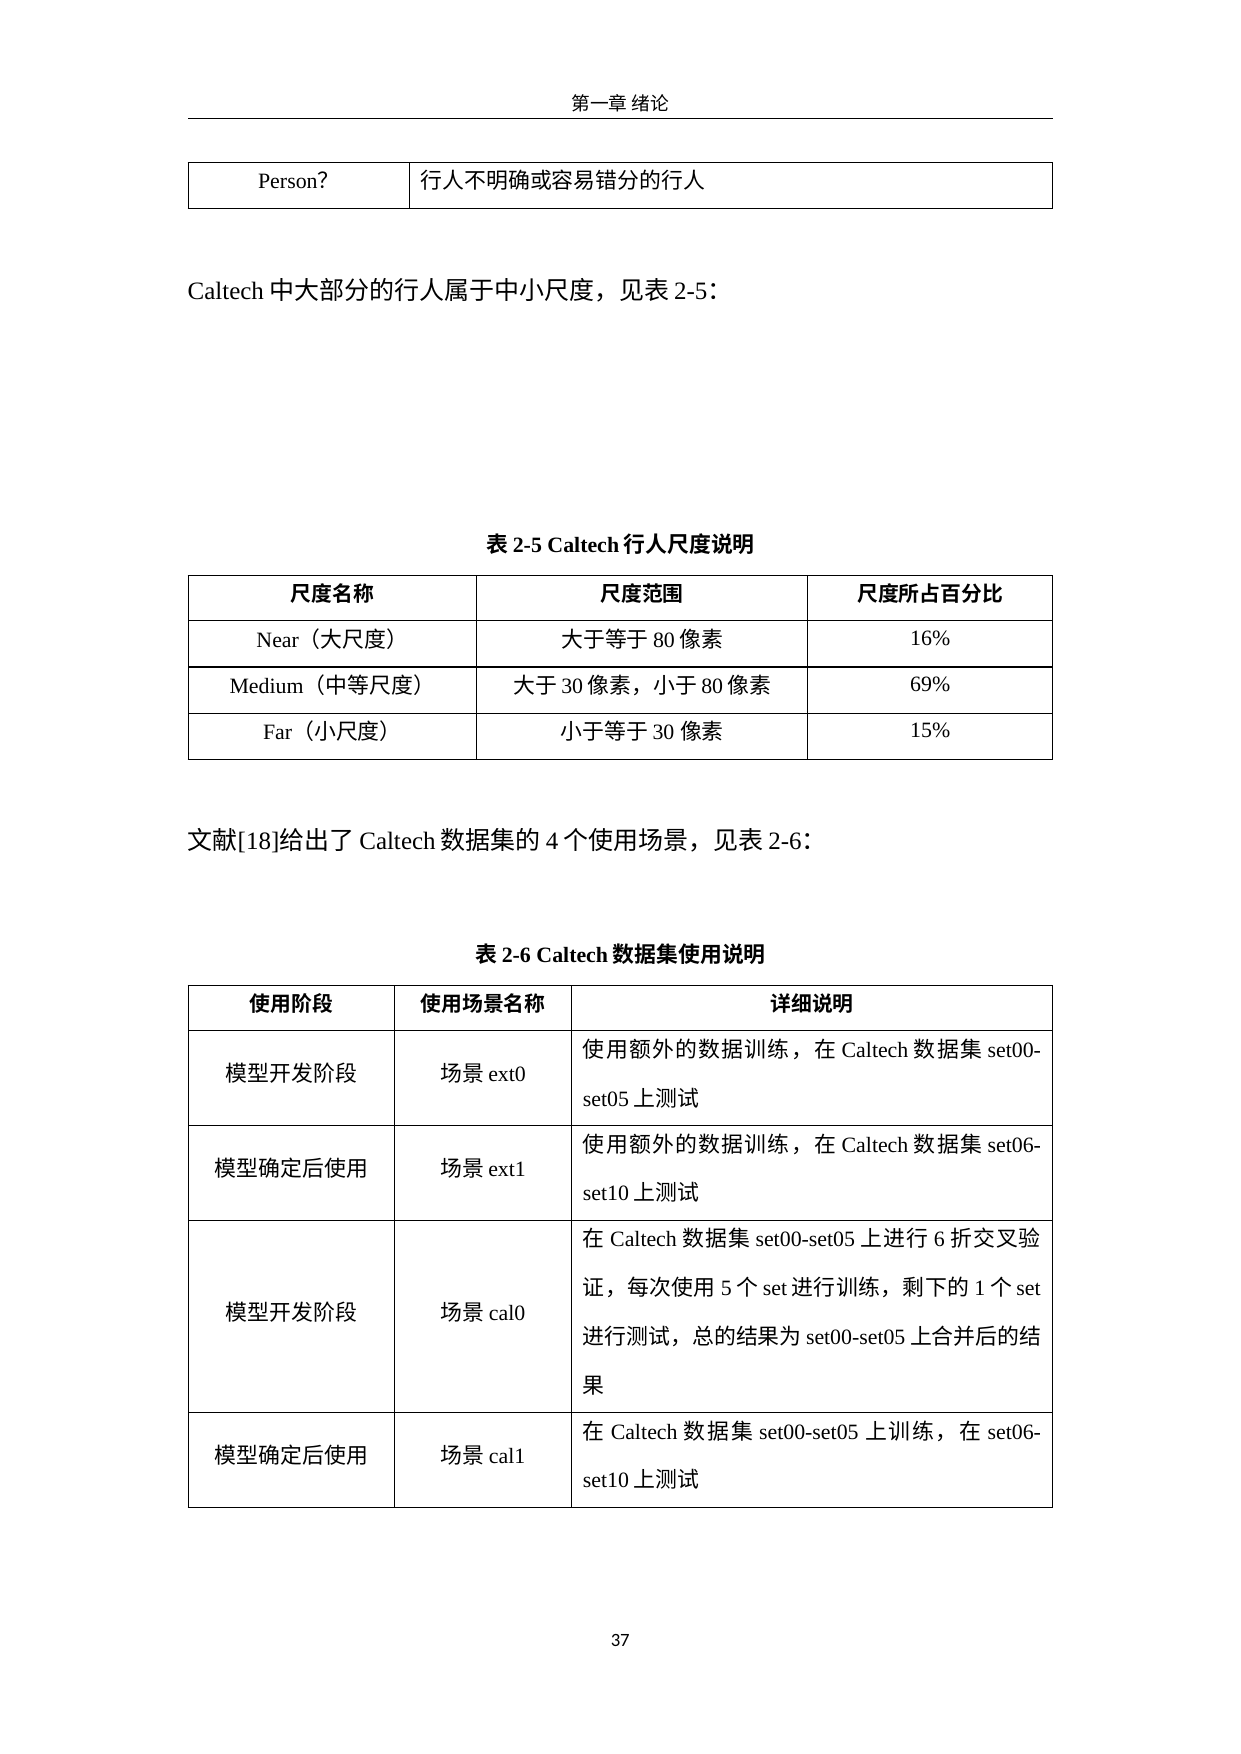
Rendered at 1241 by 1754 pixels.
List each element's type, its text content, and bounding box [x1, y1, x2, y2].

table_header 尺度所占百分比 [808, 576, 1052, 620]
table_header 使用阶段 [189, 986, 394, 1030]
table_cell 15% [808, 714, 1052, 758]
table_cell 场景ext1 [395, 1126, 571, 1220]
text 文献[18]给出了Caltech数据集的4个使用场景，见表2-6： [187, 806, 1053, 871]
table_header 使用场景名称 [395, 986, 571, 1030]
table_cell 行人不明确或容易错分的行人 [410, 163, 1052, 208]
table_cell Person？ [189, 163, 409, 208]
table_cell 在Caltech数据集set00-set05上进行6折交叉验证，每次使用5个set进行训练，剩下的1个set进行测试，总的结果为set00-set05上合并后的结果 [572, 1221, 1052, 1412]
table_cell Far（小尺度） [189, 714, 476, 758]
table_header 尺度范围 [477, 576, 807, 620]
table_cell 场景cal1 [395, 1413, 571, 1507]
table_cell 模型开发阶段 [189, 1221, 394, 1412]
table_cell 69% [808, 668, 1052, 712]
table_cell 模型确定后使用 [189, 1126, 394, 1220]
table_cell Near（大尺度） [189, 621, 476, 666]
table_cell 16% [808, 621, 1052, 666]
table_cell 使用额外的数据训练，在Caltech数据集set06-set10上测试 [572, 1126, 1052, 1220]
table_cell 小于等于30 像素 [477, 714, 807, 758]
text 表 2-5 Caltech行人尺度说明 [187, 527, 1053, 559]
table_cell Medium（中等尺度） [189, 668, 476, 712]
text Caltech中大部分的行人属于中小尺度，见表2-5： [187, 256, 1053, 321]
table_cell 使用额外的数据训练，在Caltech数据集set00-set05上测试 [572, 1031, 1052, 1125]
table_header 详细说明 [572, 986, 1052, 1030]
table_cell 场景ext0 [395, 1031, 571, 1125]
table_cell 大于30像素，小于80像素 [477, 668, 807, 712]
table_cell 模型确定后使用 [189, 1413, 394, 1507]
table_cell 大于等于80像素 [477, 621, 807, 666]
table_cell 模型开发阶段 [189, 1031, 394, 1125]
table_cell 在Caltech数据集set00-set05上训练，在set06-set10上测试 [572, 1413, 1052, 1507]
table_cell 场景cal0 [395, 1221, 571, 1412]
table_header 尺度名称 [189, 576, 476, 620]
text 表 2-6 Caltech数据集使用说明 [187, 936, 1053, 969]
